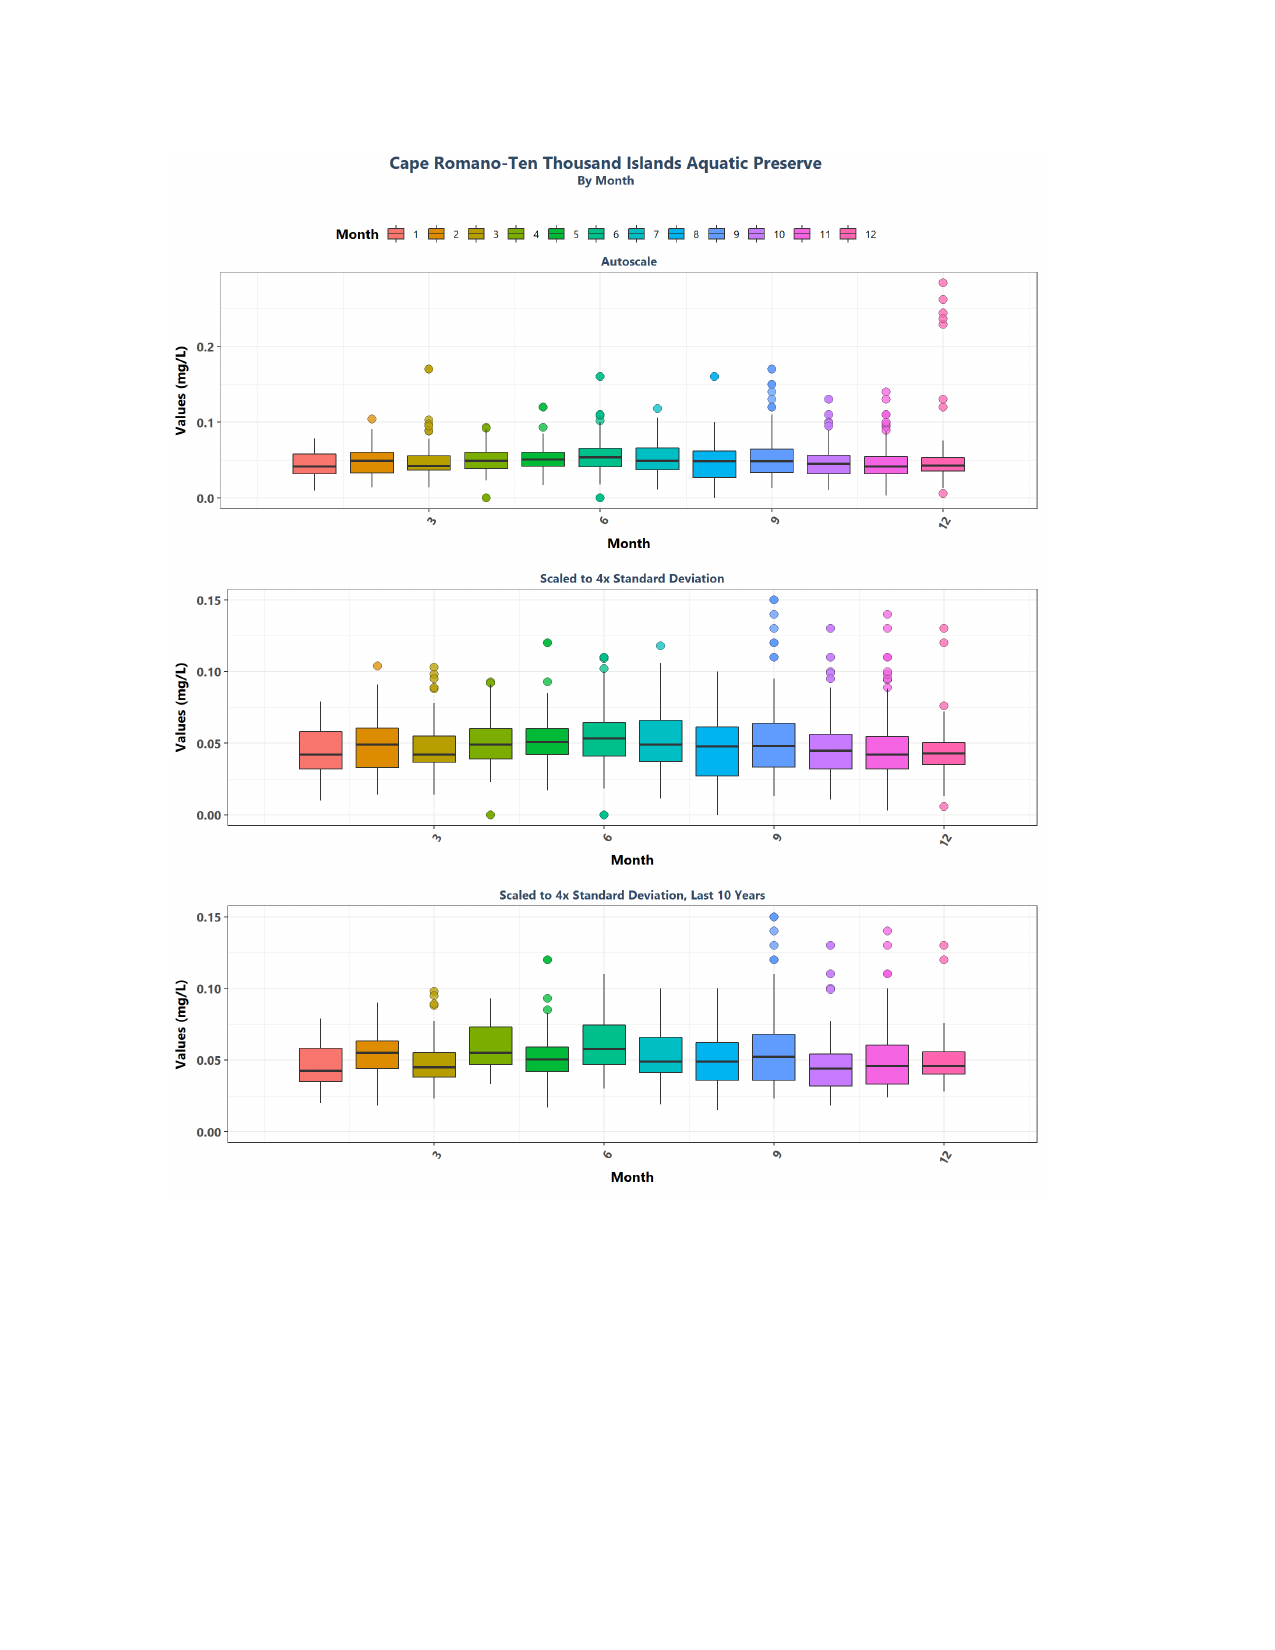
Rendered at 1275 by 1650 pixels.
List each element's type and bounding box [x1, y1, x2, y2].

picture [168, 150, 1044, 1200]
